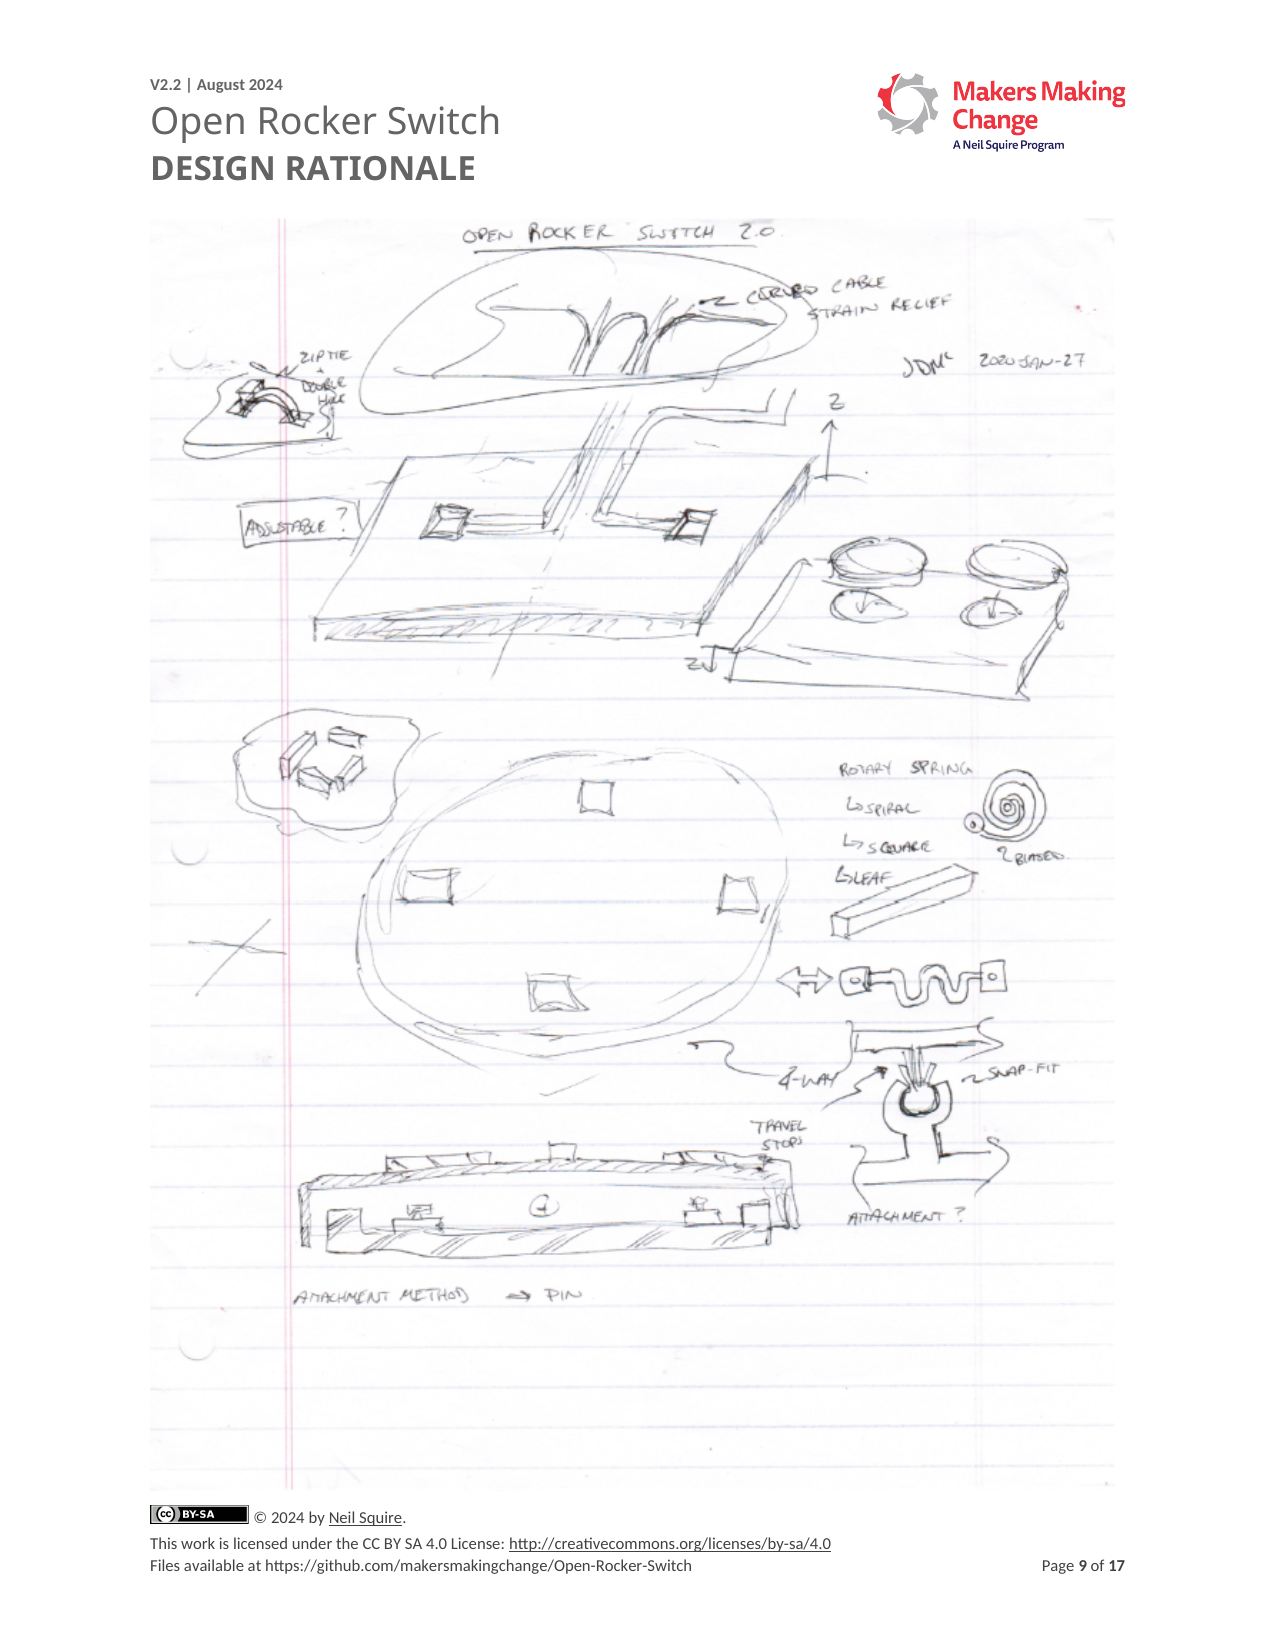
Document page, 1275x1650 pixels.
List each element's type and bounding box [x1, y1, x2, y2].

picture [150, 1505, 249, 1524]
picture [877, 73, 1125, 152]
picture [150, 218, 1125, 1492]
